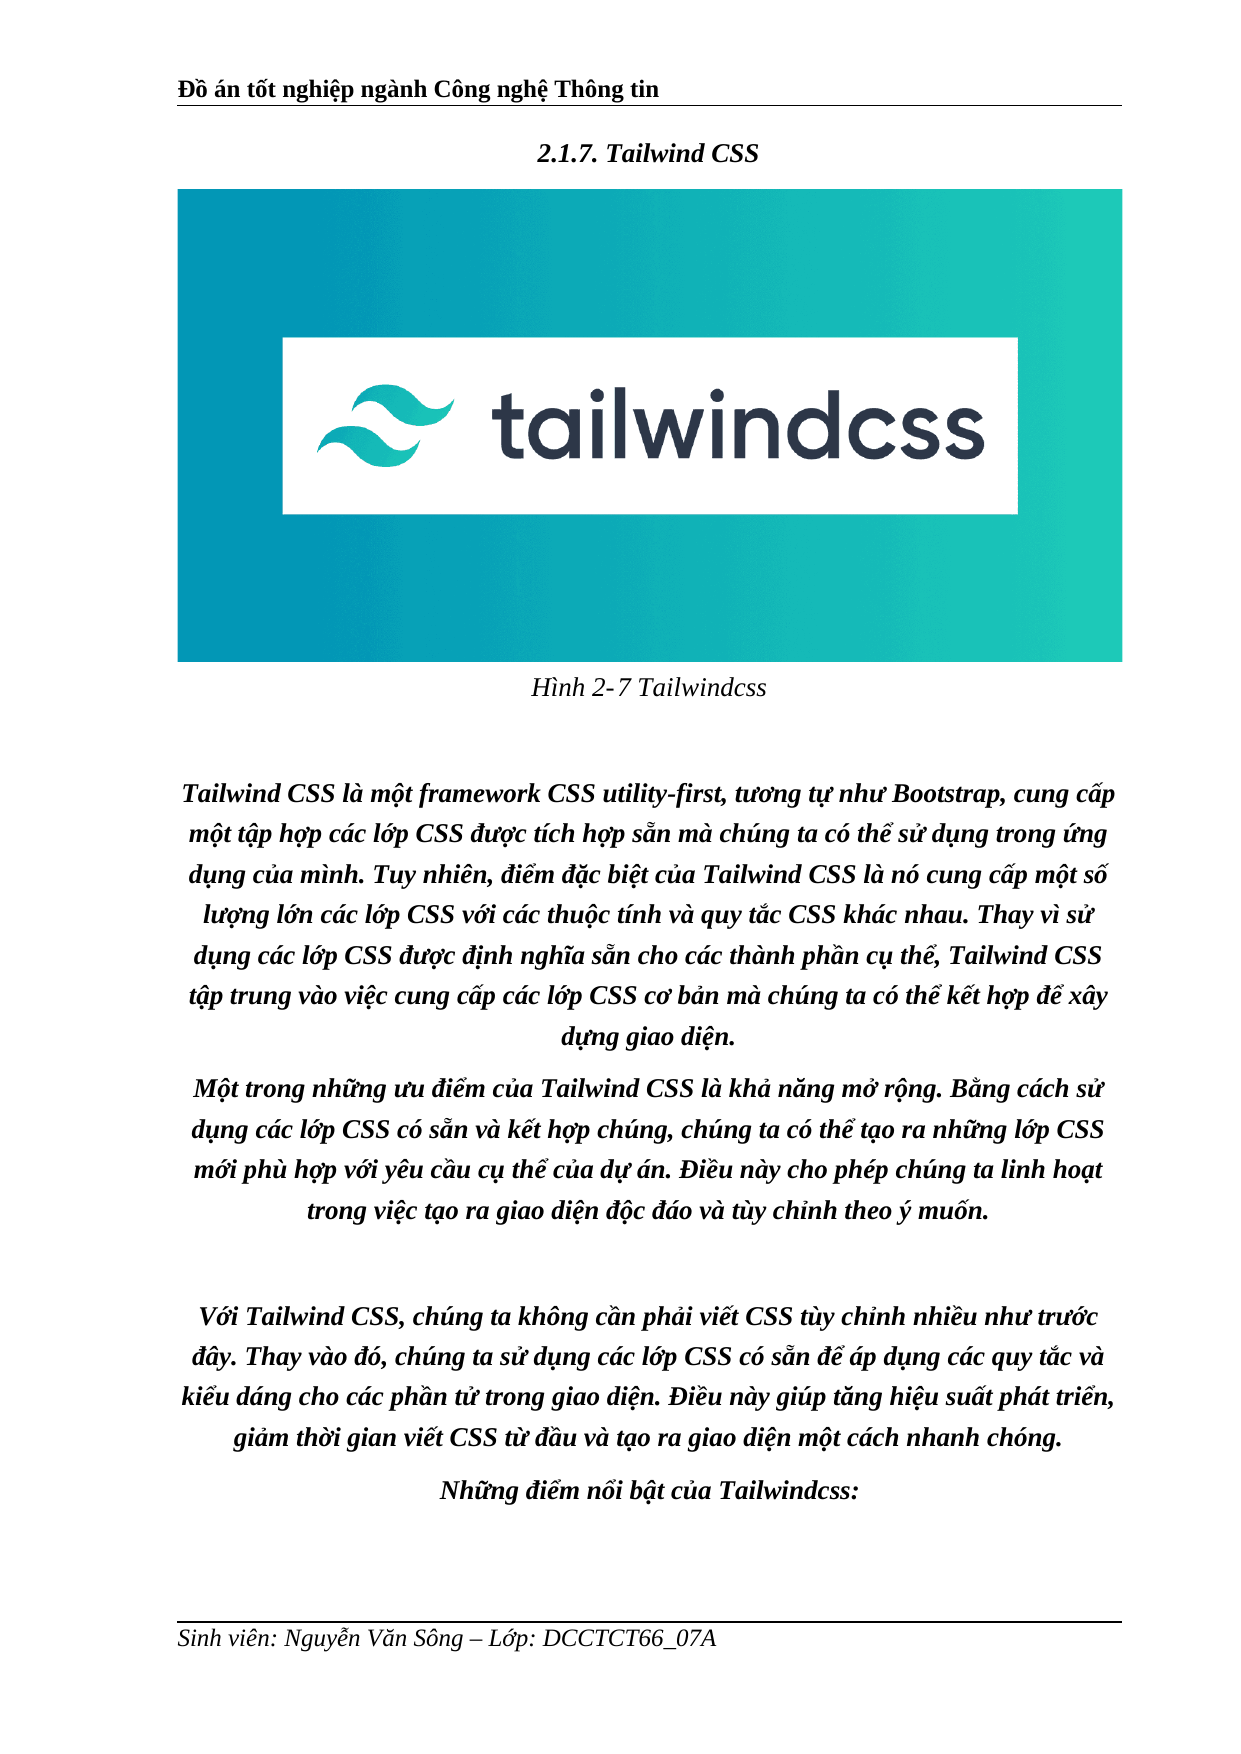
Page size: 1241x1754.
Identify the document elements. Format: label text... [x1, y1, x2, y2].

text 2.1.7. Tailwind CSS [177, 137, 1122, 168]
text Một trong những ưu điểm của Tailwind CSS là khả năng mở rộng. Bằng cách sử dụng các lớp CSS có sẵn và kết hợp chúng, chúng ta có thể tạo ra những lớp CSS mới phù hợp với yêu cầu cụ thể của dự án. Điều này cho phép chúng ta linh hoạt trong việc tạo ra giao diện độc đáo và tùy chỉnh theo ý muốn. [177, 1072, 1122, 1225]
picture [177, 189, 1123, 662]
text Những điểm nổi bật của Tailwindcss: [177, 1474, 1122, 1505]
text Với Tailwind CSS, chúng ta không cần phải viết CSS tùy chỉnh nhiều như trước đây. Thay vào đó, chúng ta sử dụng các lớp CSS có sẵn để áp dụng các quy tắc và kiểu dáng cho các phần tử trong giao diện. Điều này giúp tăng hiệu suất phát triển, giảm thời gian viết CSS từ đầu và tạo ra giao diện một cách nhanh chóng. [177, 1299, 1122, 1452]
text Tailwind CSS là một framework CSS utility-first, tương tự như Bootstrap, cung cấp một tập hợp các lớp CSS được tích hợp sẵn mà chúng ta có thể sử dụng trong ứng dụng của mình. Tuy nhiên, điểm đặc biệt của Tailwind CSS là nó cung cấp một số lượng lớn các lớp CSS với các thuộc tính và quy tắc CSS khác nhau. Thay vì sử dụng các lớp CSS được định nghĩa sẵn cho các thành phần cụ thể, Tailwind CSS tập trung vào việc cung cấp các lớp CSS cơ bản mà chúng ta có thể kết hợp để xây dựng giao diện. [177, 777, 1122, 1051]
